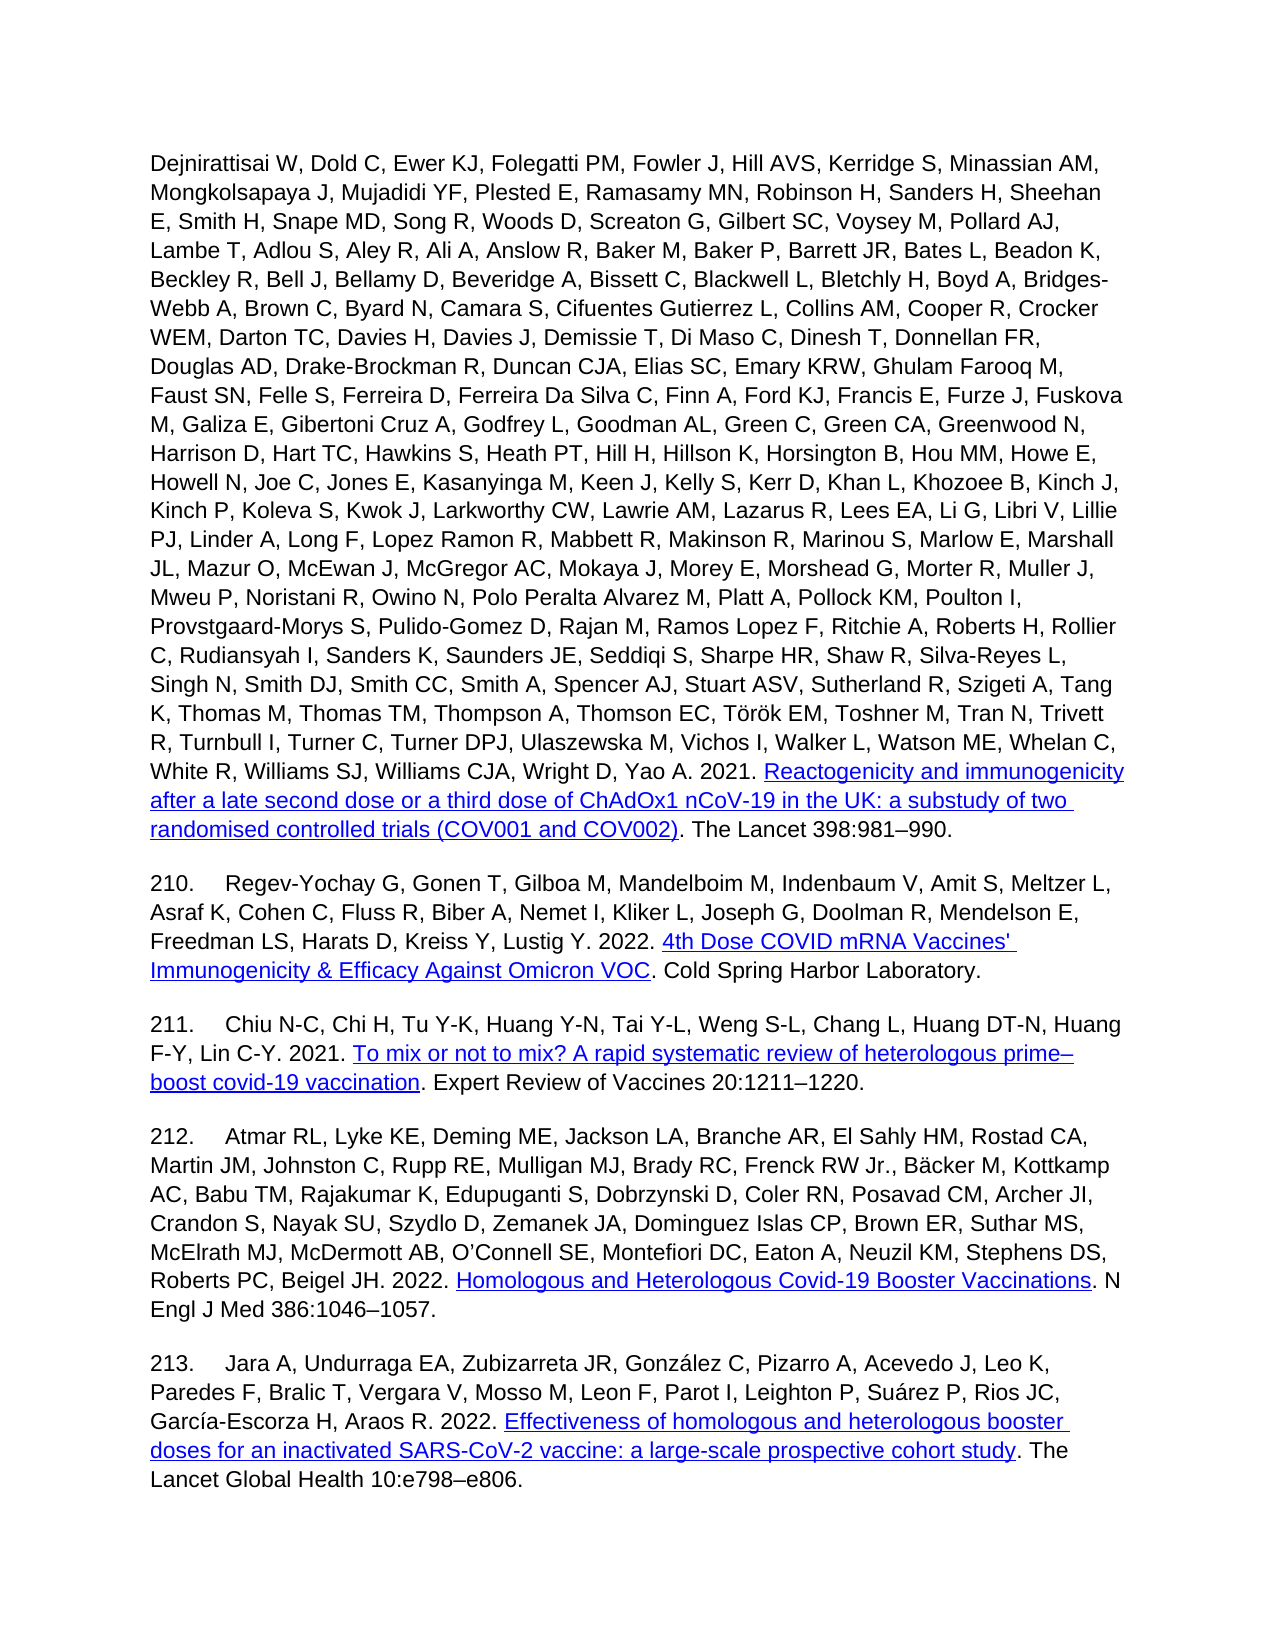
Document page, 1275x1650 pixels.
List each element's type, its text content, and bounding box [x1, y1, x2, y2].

text 213. Jara A, Undurraga EA, Zubizarreta JR, González C, Pizarro A, Acevedo J, Leo K, Paredes F, Bralic T, Vergara V, Mosso M, Leon F, Parot I, Leighton P, Suárez P, Rios JC, García-Escorza H, Araos R. 2022. Effectiveness of homologous and heterologous booster doses for an inactivated SARS-CoV-2 vaccine: a large-scale prospective cohort study. The Lancet Global Health 10:e798–e806. [150, 1350, 1125, 1493]
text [150, 150, 1125, 842]
text 210. Regev-Yochay G, Gonen T, Gilboa M, Mandelboim M, Indenbaum V, Amit S, Meltzer L, Asraf K, Cohen C, Fluss R, Biber A, Nemet I, Kliker L, Joseph G, Doolman R, Mendelson E, Freedman LS, Harats D, Kreiss Y, Lustig Y. 2022. 4th Dose COVID mRNA Vaccines' Immunogenicity & Efficacy Against Omicron VOC. Cold Spring Harbor Laboratory. [150, 870, 1125, 983]
text 212. Atmar RL, Lyke KE, Deming ME, Jackson LA, Branche AR, El Sahly HM, Rostad CA, Martin JM, Johnston C, Rupp RE, Mulligan MJ, Brady RC, Frenck RW Jr., Bäcker M, Kottkamp AC, Babu TM, Rajakumar K, Edupuganti S, Dobrzynski D, Coler RN, Posavad CM, Archer JI, Crandon S, Nayak SU, Szydlo D, Zemanek JA, Dominguez Islas CP, Brown ER, Suthar MS, McElrath MJ, McDermott AB, O’Connell SE, Montefiori DC, Eaton A, Neuzil KM, Stephens DS, Roberts PC, Beigel JH. 2022. Homologous and Heterologous Covid-19 Booster Vaccinations. N Engl J Med 386:1046–1057. [150, 1123, 1125, 1323]
text 211. Chiu N-C, Chi H, Tu Y-K, Huang Y-N, Tai Y-L, Weng S-L, Chang L, Huang DT-N, Huang F-Y, Lin C-Y. 2021. To mix or not to mix? A rapid systematic review of heterologous prime–boost covid-19 vaccination. Expert Review of Vaccines 20:1211–1220. [150, 1011, 1125, 1095]
